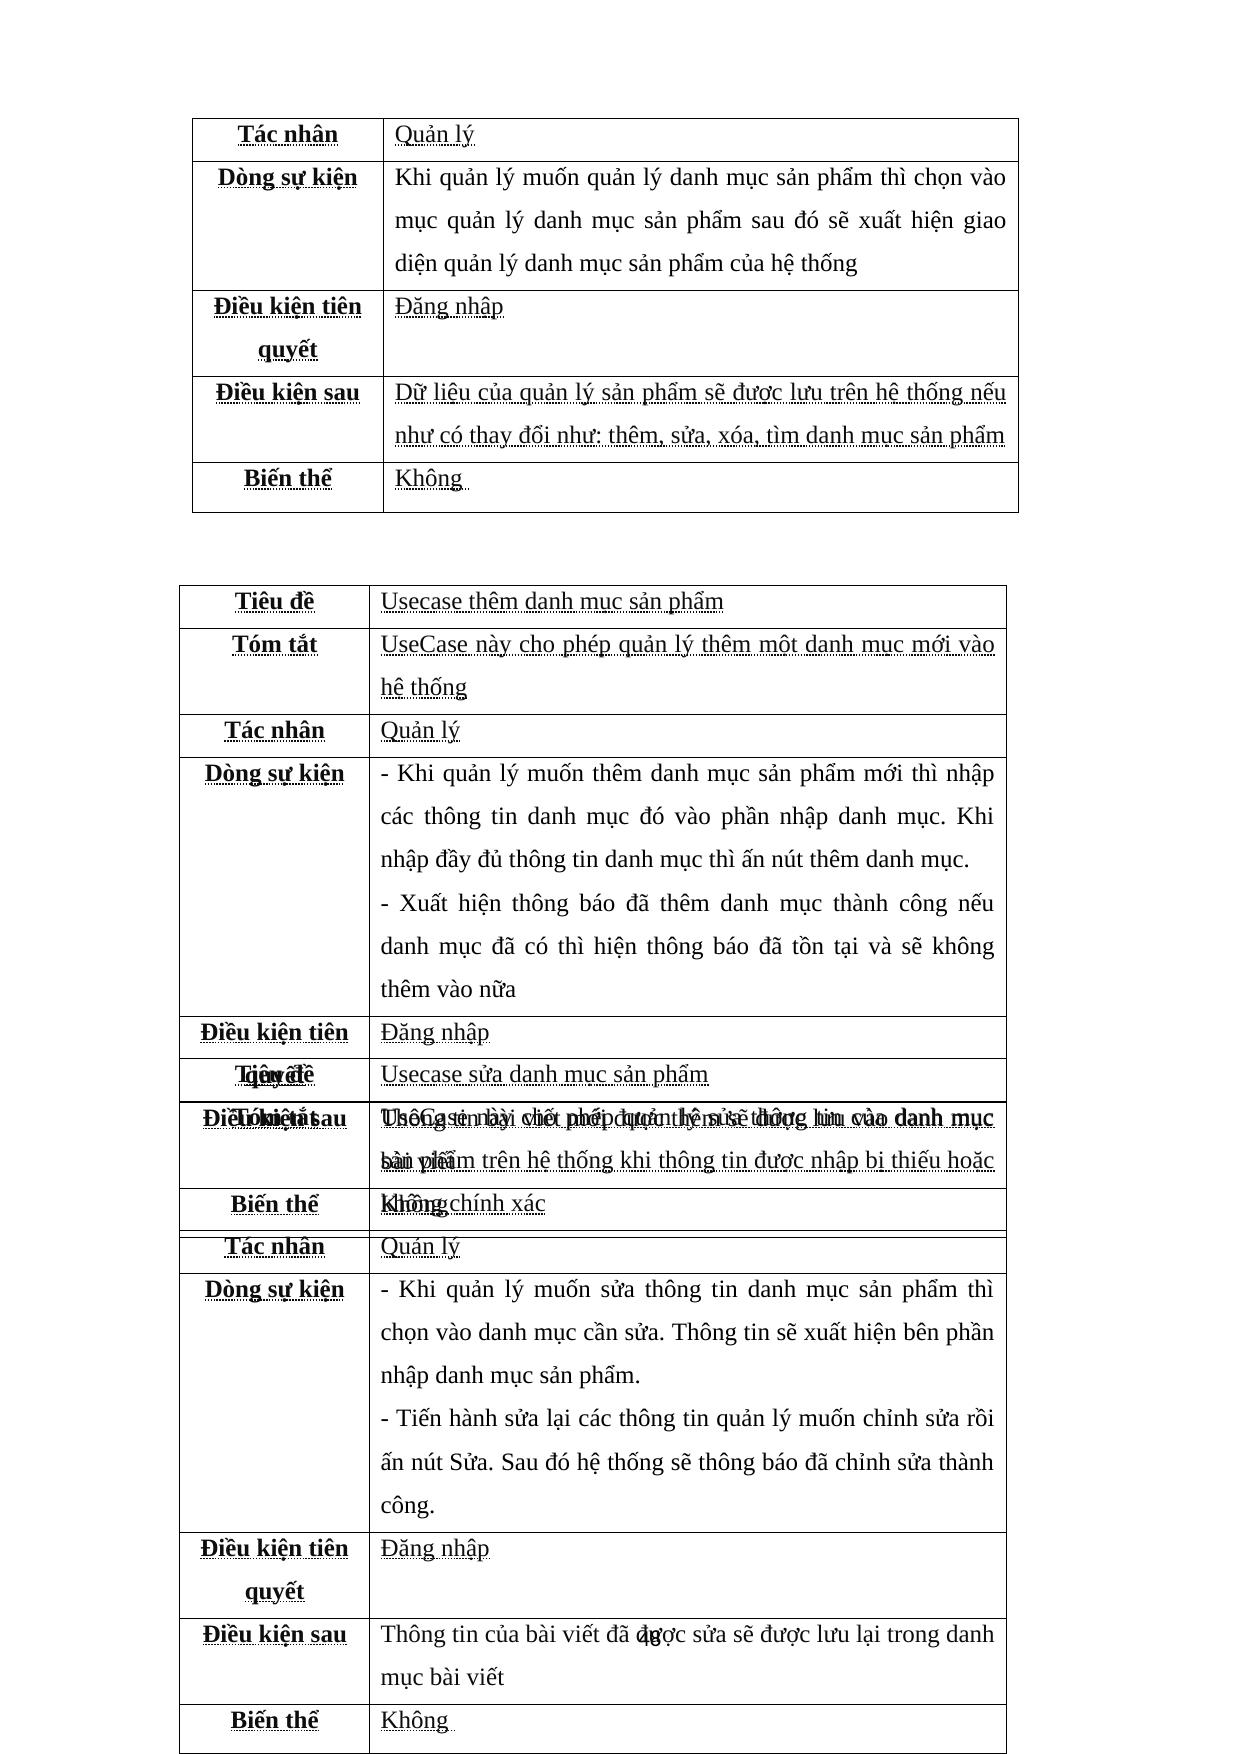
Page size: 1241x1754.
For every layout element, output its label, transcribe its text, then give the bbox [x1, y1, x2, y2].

table_cell Quản lý [370, 715, 1006, 757]
table_cell Dòng sự kiện [180, 1274, 369, 1532]
table_cell Đăng nhập [370, 1533, 1006, 1618]
table_cell - Khi quản lý muốn sửa thông tin danh mục sản phẩm thì chọn vào danh mục cần sửa. Thông tin sẽ xuất hiện bên phần nhập danh mục sản phẩm. - Tiến hành sửa lại các thông tin quản lý muốn chỉnh sửa rồi ấn nút Sửa. Sau đó hệ thống sẽ thông báo đã chỉnh sửa thành công. [370, 1274, 1006, 1532]
table_header Usecase sửa danh mục sản phẩm [370, 1059, 1006, 1101]
table_header Tiêu đề [180, 1059, 369, 1101]
table_cell Quản lý [370, 1231, 1006, 1273]
table_cell Tác nhân [180, 1231, 369, 1273]
table_cell UseCase này cho phép quản lý thêm một danh mục mới vào hệ thống [370, 629, 1006, 714]
table_cell Không [370, 1705, 1006, 1753]
table_cell Biến thể [193, 463, 383, 512]
table_cell Điều kiện sau [180, 1619, 369, 1704]
table_cell Biến thể [180, 1705, 369, 1753]
table_cell Điều kiện tiên quyết [180, 1017, 369, 1058]
table_cell Khi quản lý muốn quản lý danh mục sản phẩm thì chọn vào mục quản lý danh mục sản phẩm sau đó sẽ xuất hiện giao diện quản lý danh mục sản phẩm của hệ thống [384, 162, 1018, 290]
table_header Usecase thêm danh mục sản phẩm [370, 586, 1006, 628]
table_cell - Khi quản lý muốn thêm danh mục sản phẩm mới thì nhập các thông tin danh mục đó vào phần nhập danh mục. Khi nhập đầy đủ thông tin danh mục thì ấn nút thêm danh mục. - Xuất hiện thông báo đã thêm danh mục thành công nếu danh mục đã có thì hiện thông báo đã tồn tại và sẽ không thêm vào nữa [370, 758, 1006, 1016]
table_header Tiêu đề [180, 586, 369, 628]
table_cell Tác nhân [180, 715, 369, 757]
table_cell Quản lý [384, 119, 1018, 161]
table_cell Điều kiện tiên quyết [180, 1533, 369, 1618]
table_cell Tóm tắt [180, 1102, 369, 1230]
table_cell Tóm tắt [180, 629, 369, 714]
table_cell Thông tin của bài viết đã được sửa sẽ được lưu lại trong danh mục bài viết [370, 1619, 1006, 1704]
table_cell UseCase này cho phép quản lý sửa thông tin của danh mục sản phẩm trên hệ thống khi thông tin được nhập bị thiếu hoặc không chính xác [370, 1102, 1006, 1230]
table_cell Điều kiện sau [193, 377, 383, 462]
table_cell Đăng nhập [384, 291, 1018, 376]
table_cell Dữ liệu của quản lý sản phẩm sẽ được lưu trên hệ thống nếu như có thay đổi như: thêm, sửa, xóa, tìm danh mục sản phẩm [384, 377, 1018, 462]
table_cell Tác nhân [193, 119, 383, 161]
table_cell Điều kiện tiên quyết [193, 291, 383, 376]
table_cell Dòng sự kiện [193, 162, 383, 290]
table_cell Dòng sự kiện [180, 758, 369, 1016]
table_cell Đăng nhập [370, 1017, 1006, 1058]
table_cell Không [384, 463, 1018, 512]
